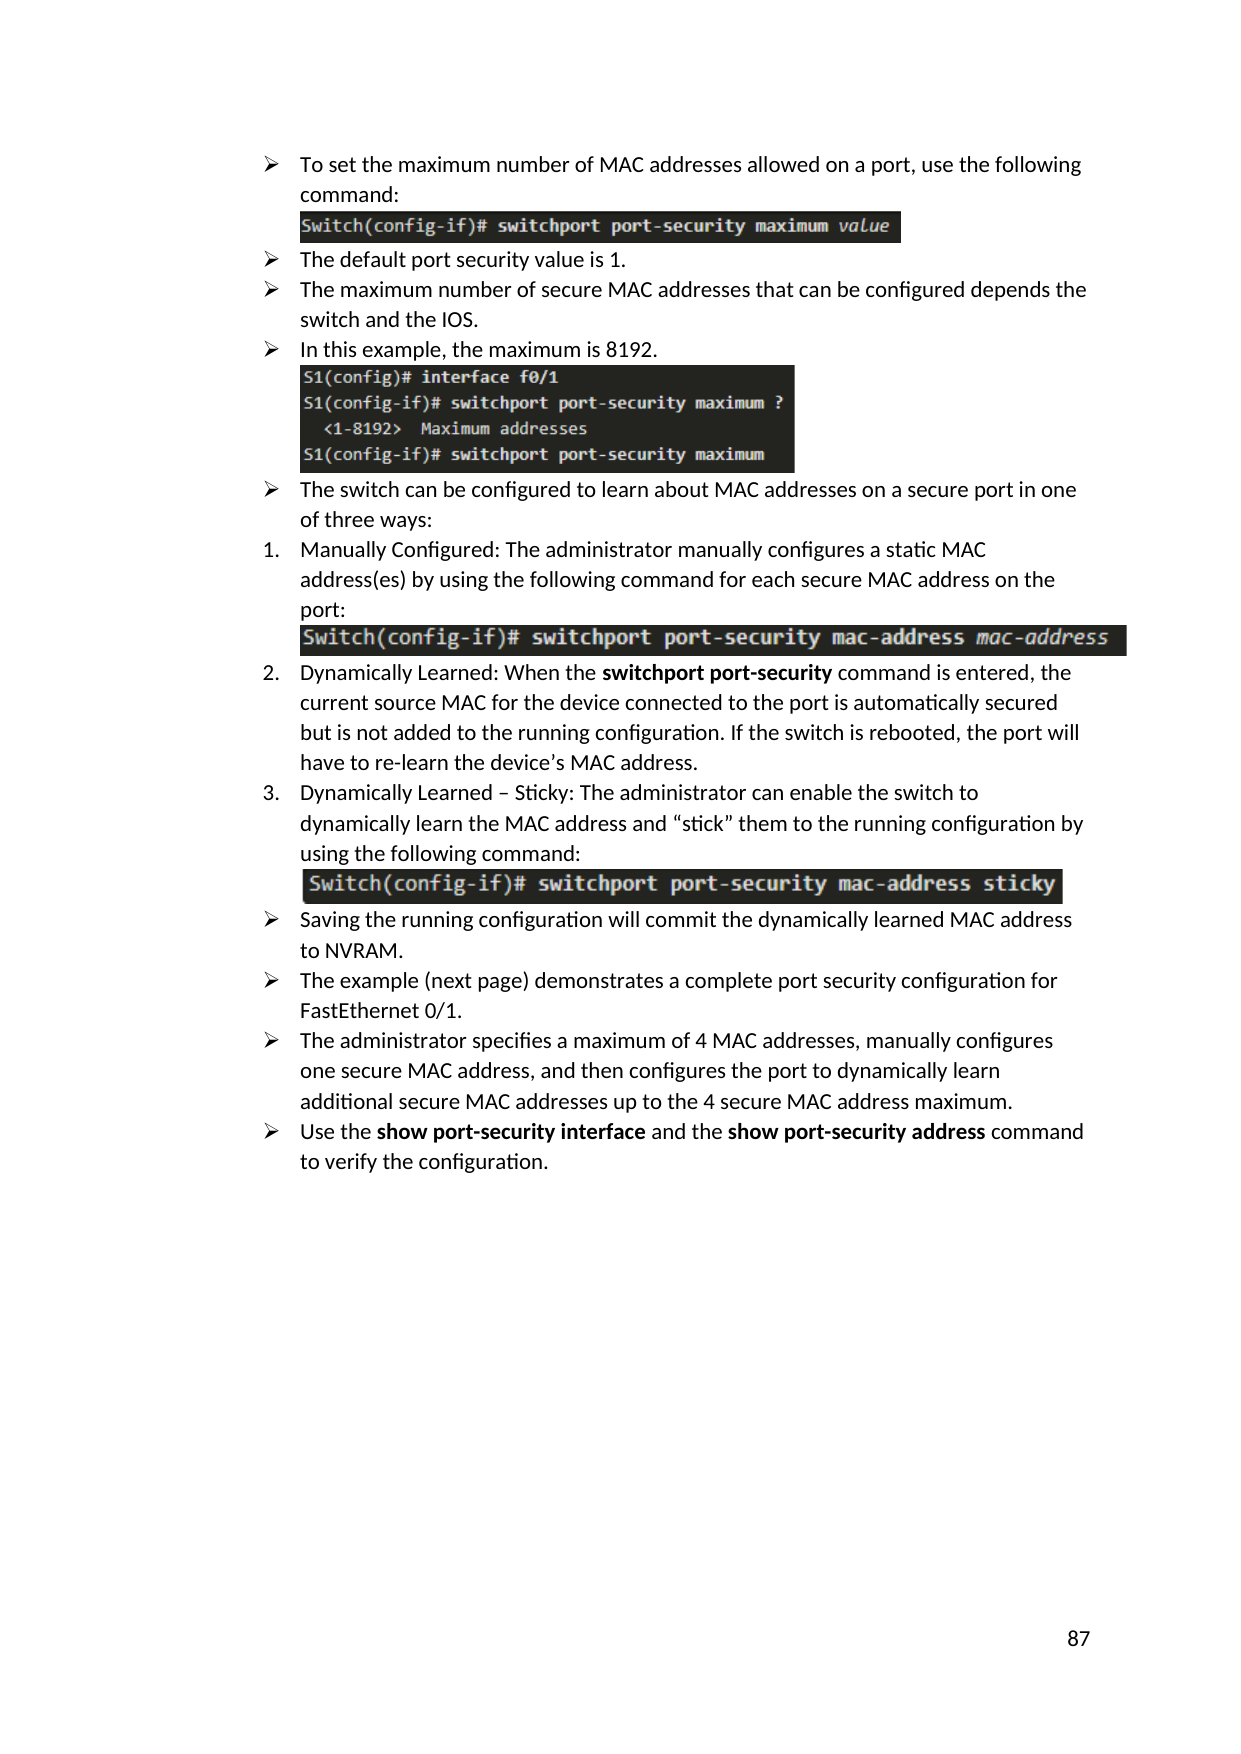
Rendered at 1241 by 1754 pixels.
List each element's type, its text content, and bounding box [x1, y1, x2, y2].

picture [300, 869, 1063, 904]
list Manually Configured: The administrator manually configures a static MAC address(es) by using the following command for each secure MAC address on the port: [262, 535, 1090, 623]
list The example (next page) demonstrates a complete port security configuration for FastEthernet 0/1. [262, 966, 1090, 1024]
picture [300, 365, 795, 473]
list The switch can be configured to learn about MAC addresses on a secure port in one of three ways: [262, 475, 1090, 533]
list In this example, the maximum is 8192. [262, 335, 1090, 363]
list The default port security value is 1. [262, 245, 1090, 273]
picture [300, 625, 1127, 656]
list Dynamically Learned – Sticky: The administrator can enable the switch to dynamically learn the MAC address and “stick” them to the running configuration by using the following command: [262, 778, 1090, 867]
picture [300, 210, 901, 243]
list The maximum number of secure MAC addresses that can be configured depends the switch and the IOS. [262, 275, 1090, 333]
list Use the show port-security interface and the show port-security address command to verify the configuration. [262, 1117, 1090, 1175]
list Saving the running configuration will commit the dynamically learned MAC address to NVRAM. [262, 906, 1090, 964]
list Dynamically Learned: When the switchport port-security command is entered, the current source MAC for the device connected to the port is automatically secured but is not added to the running configuration. If the switch is rebooted, the port will have to re-learn the device’s MAC address. [262, 658, 1090, 776]
list The administrator specifies a maximum of 4 MAC addresses, manually configures one secure MAC address, and then configures the port to dynamically learn additional secure MAC addresses up to the 4 secure MAC address maximum. [262, 1026, 1090, 1115]
list To set the maximum number of MAC addresses allowed on a port, use the following command: [262, 150, 1090, 208]
